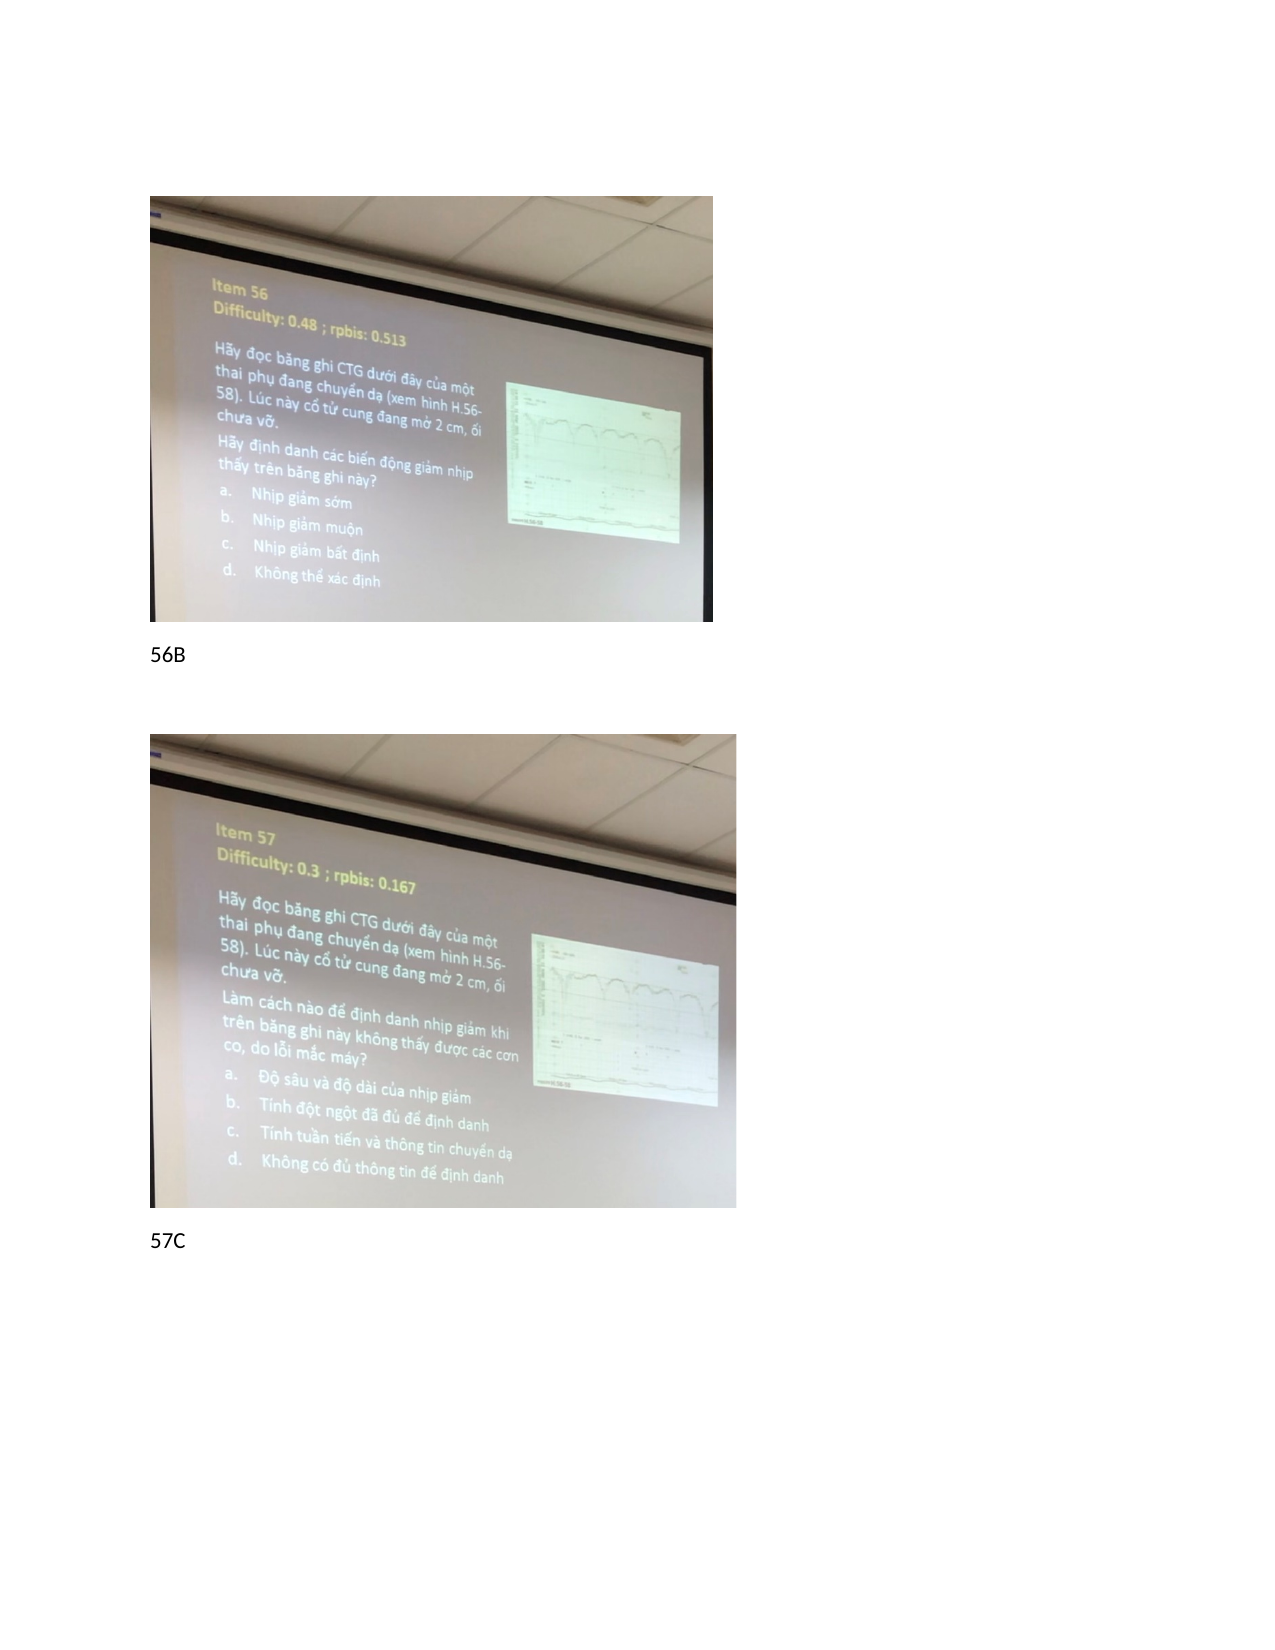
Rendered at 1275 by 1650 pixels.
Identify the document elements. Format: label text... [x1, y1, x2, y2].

text 57C [150, 1226, 1125, 1254]
picture [150, 734, 737, 1208]
text 56B [150, 640, 1125, 668]
picture [150, 196, 713, 622]
